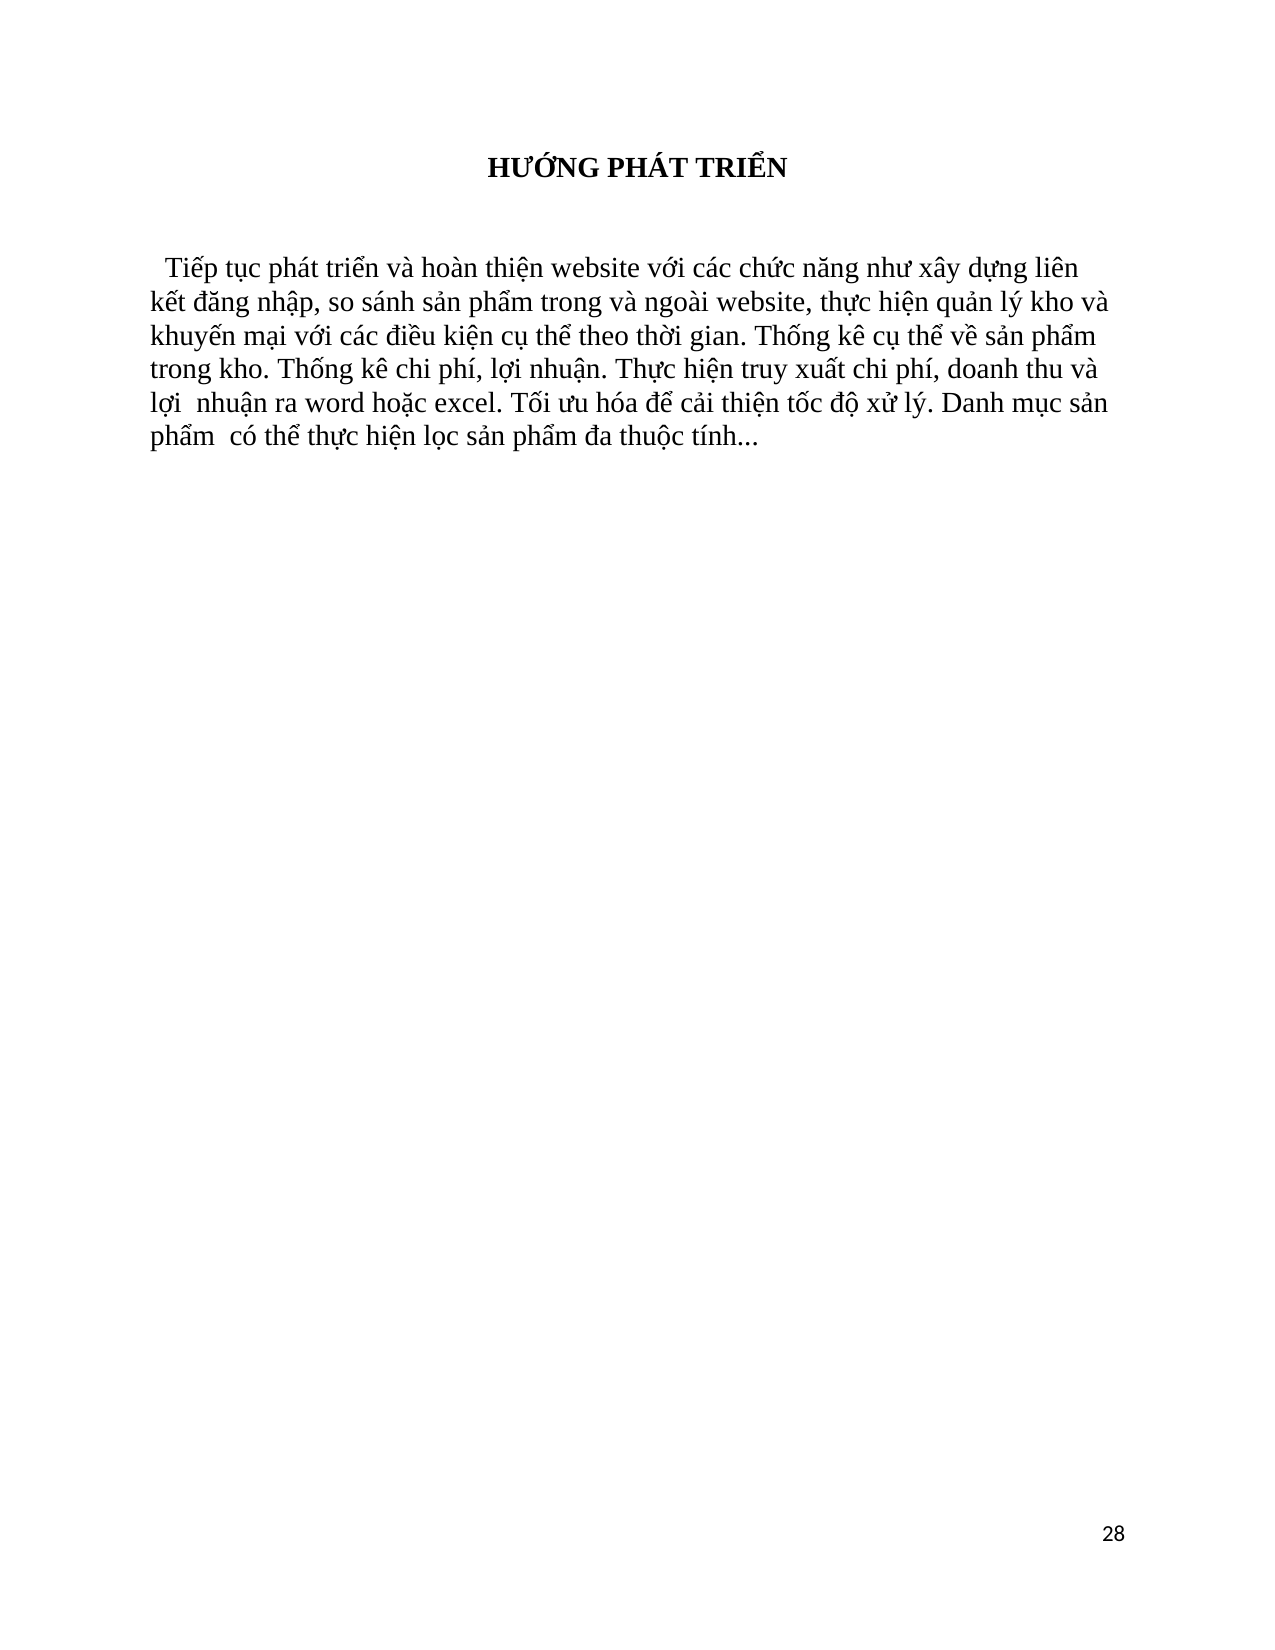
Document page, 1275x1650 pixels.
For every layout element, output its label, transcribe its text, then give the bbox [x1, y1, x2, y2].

text Tiếp tục phát triển và hoàn thiện website với các chức năng như xây dựng liên kết đăng nhập, so sánh sản phẩm trong và ngoài website, thực hiện quản lý kho và khuyến mại với các điều kiện cụ thể theo thời gian. Thống kê cụ thể về sản phẩm trong kho. Thống kê chi phí, lợi nhuận. Thực hiện truy xuất chi phí, doanh thu và lợi nhuận ra word hoặc excel. Tối ưu hóa để cải thiện tốc độ xử lý. Danh mục sản phẩm có thể thực hiện lọc sản phẩm đa thuộc tính... [150, 251, 1125, 452]
text HƯỚNG PHÁT TRIỂN [150, 150, 1125, 183]
